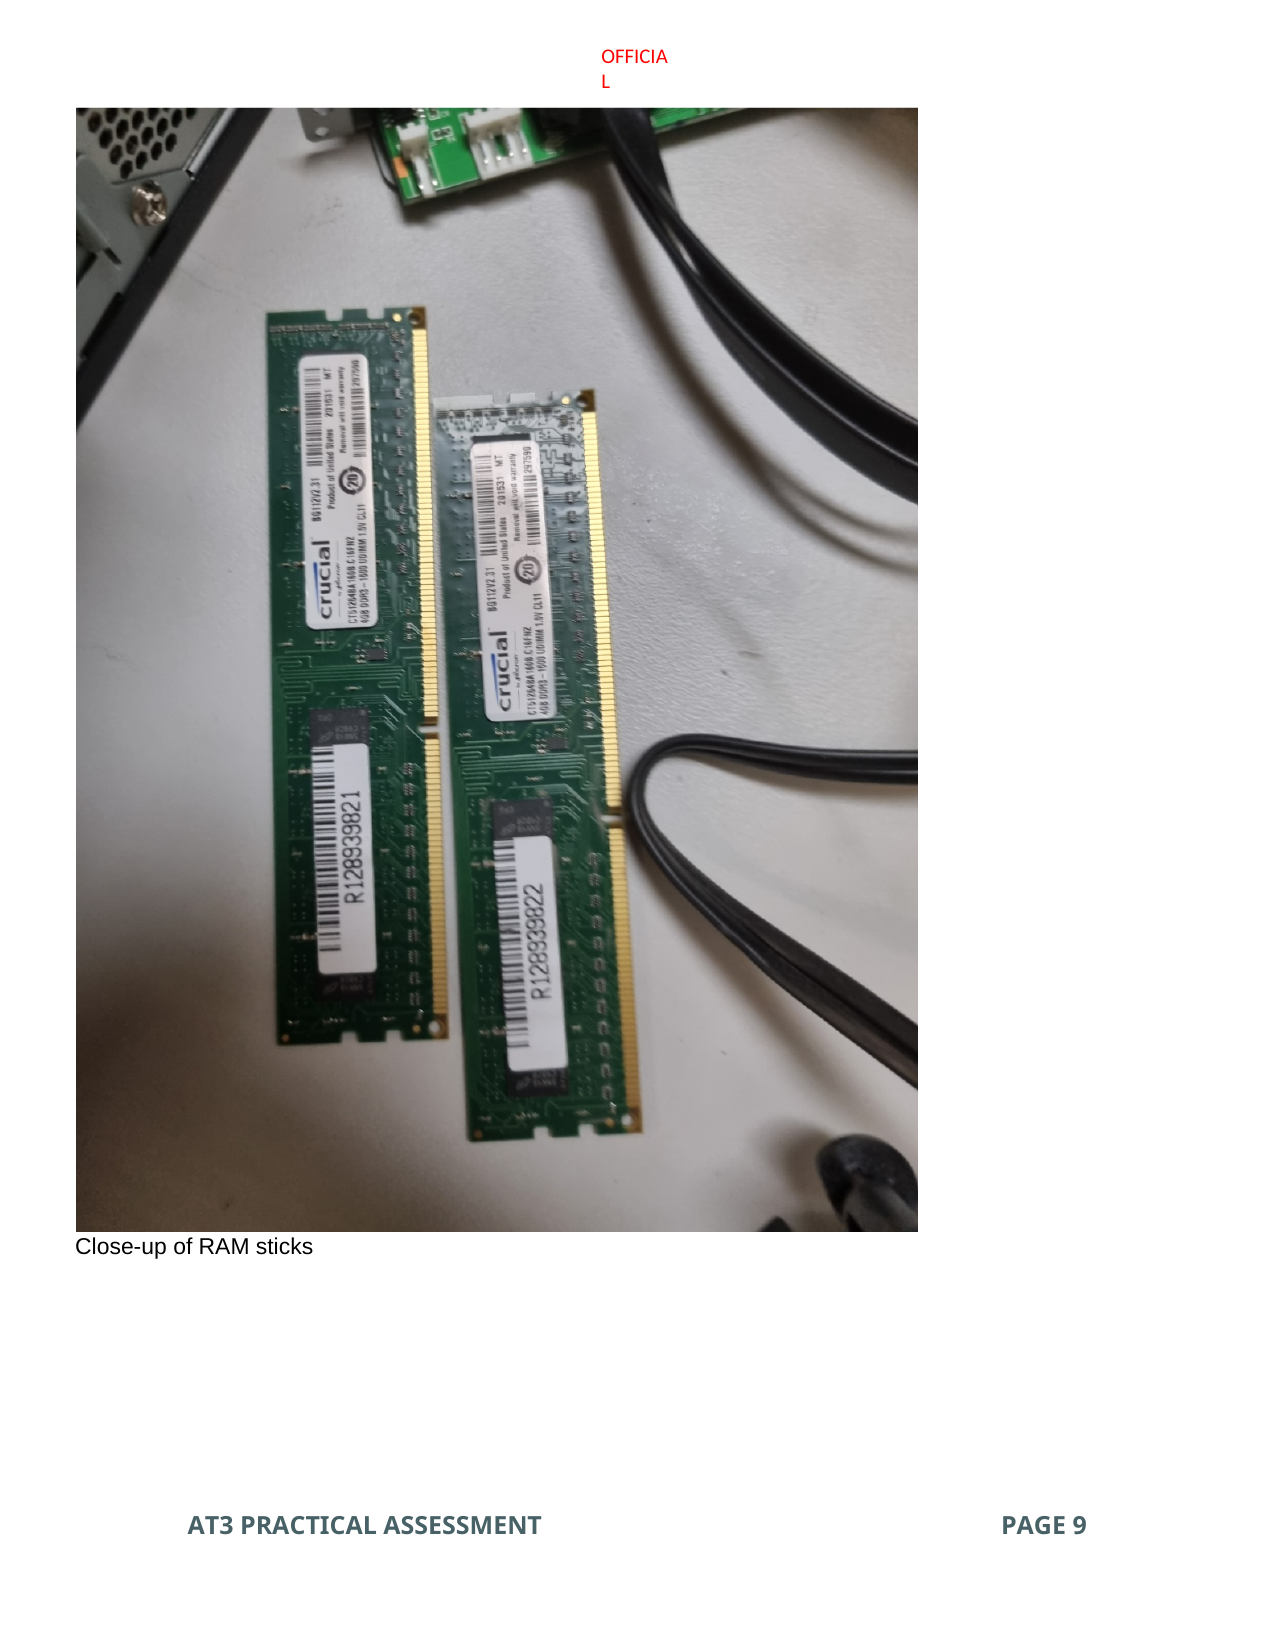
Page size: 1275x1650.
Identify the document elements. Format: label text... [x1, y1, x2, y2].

picture [76, 109, 918, 1232]
text Close-up of RAM sticks [75, 1233, 1200, 1259]
